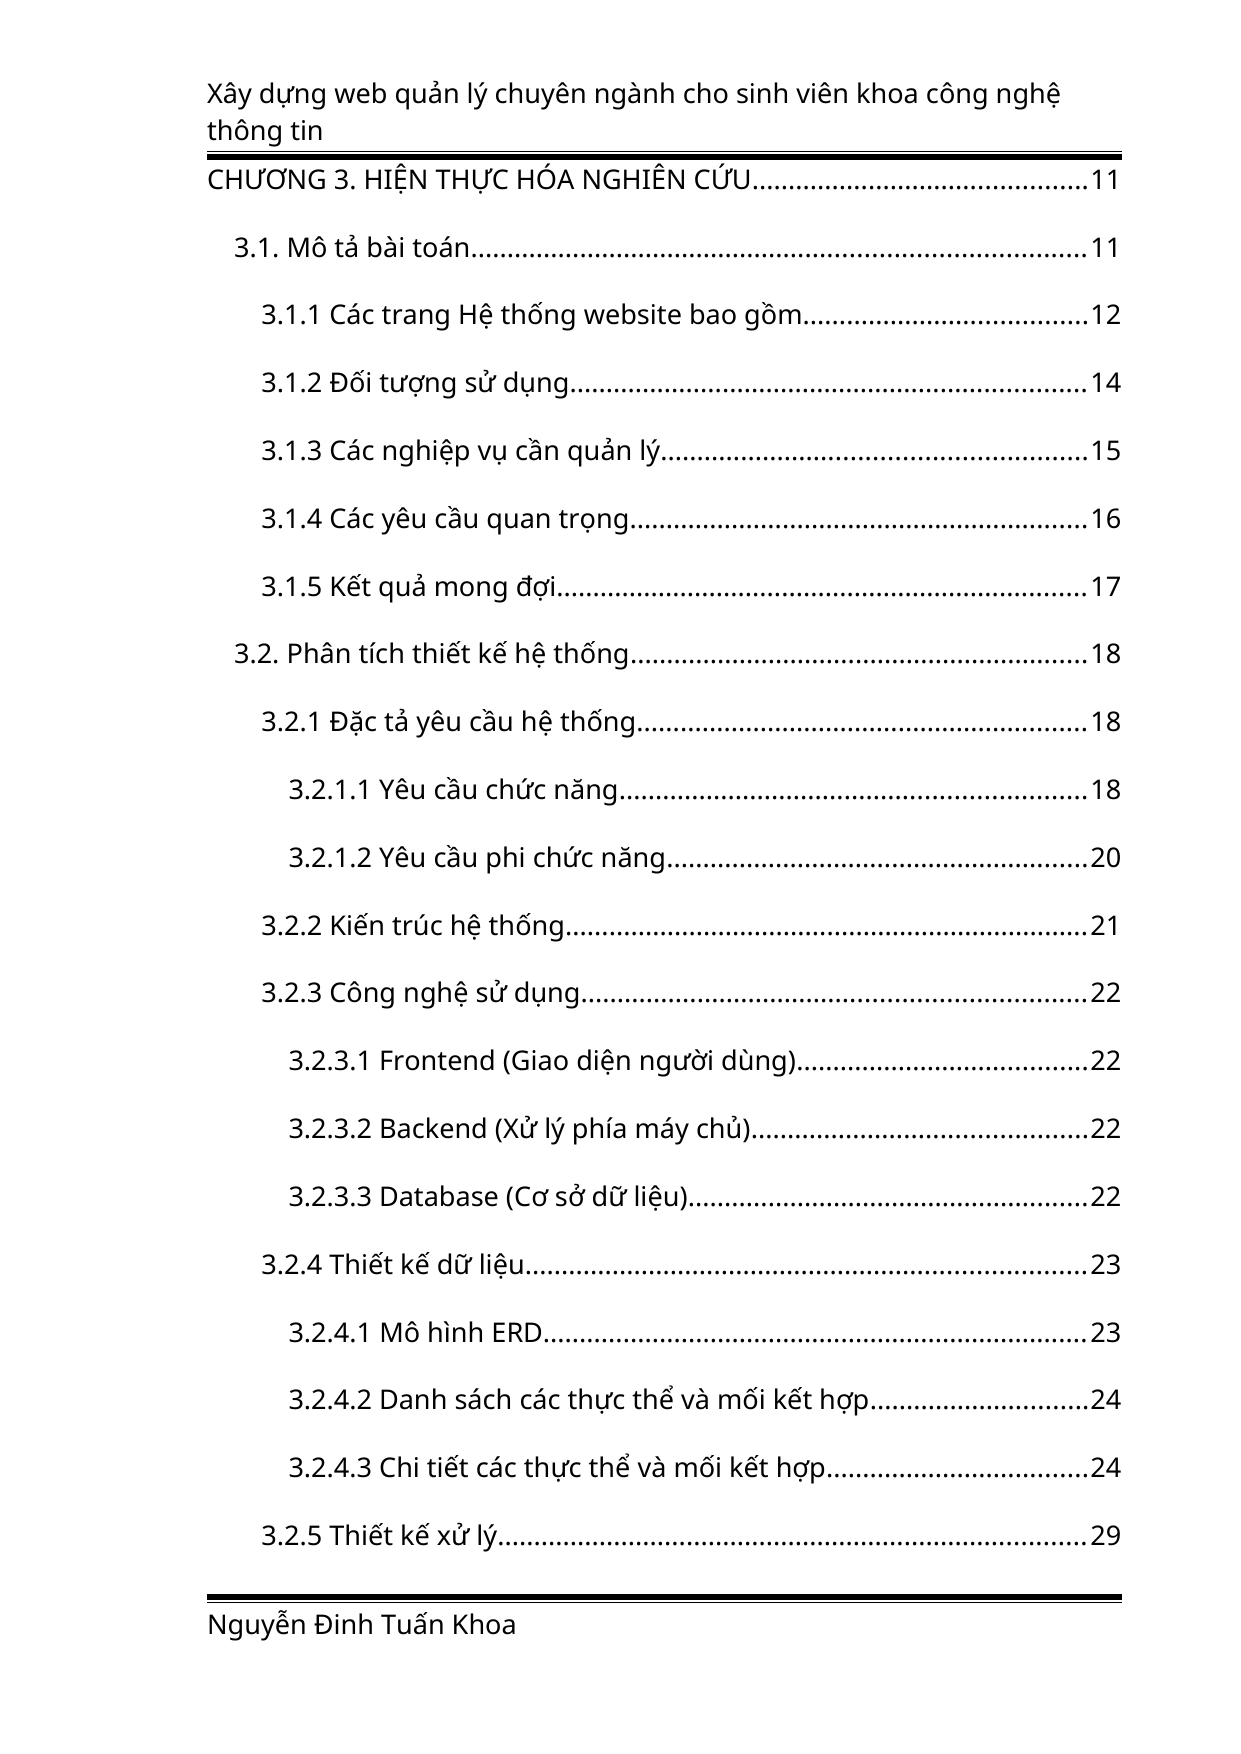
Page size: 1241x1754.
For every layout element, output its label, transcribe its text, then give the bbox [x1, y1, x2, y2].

text 3.2.4.1 Mô hình ERD 23 [288, 1313, 1122, 1350]
text 3.2.3.3 Database (Cơ sở dữ liệu) 22 [288, 1177, 1122, 1214]
text 3.1.3 Các nghiệp vụ cần quản lý 15 [261, 431, 1122, 468]
text 3.1. Mô tả bài toán 11 [234, 228, 1122, 265]
text 3.2.3 Công nghệ sử dụng 22 [261, 974, 1122, 1011]
text 3.2.4.2 Danh sách các thực thể và mối kết hợp 24 [288, 1381, 1122, 1418]
text 3.1.5 Kết quả mong đợi 17 [261, 567, 1122, 604]
text 3.2.1 Đặc tả yêu cầu hệ thống 18 [261, 703, 1122, 739]
text 3.2.1.1 Yêu cầu chức năng 18 [288, 771, 1122, 807]
text 3.2.3.1 Frontend (Giao diện người dùng) 22 [288, 1042, 1122, 1079]
text 3.2.4 Thiết kế dữ liệu 23 [261, 1245, 1122, 1282]
text 3.2.5 Thiết kế xử lý 29 [261, 1516, 1122, 1553]
text CHƯƠNG 3. HIỆN THỰC HÓA NGHIÊN CỨU 11 [207, 160, 1122, 197]
text 3.2.4.3 Chi tiết các thực thể và mối kết hợp 24 [288, 1449, 1122, 1486]
text 3.1.2 Đối tượng sử dụng 14 [261, 364, 1122, 401]
text 3.2.1.2 Yêu cầu phi chức năng 20 [288, 838, 1122, 875]
text 3.2. Phân tích thiết kế hệ thống 18 [234, 635, 1122, 672]
text 3.2.2 Kiến trúc hệ thống 21 [261, 906, 1122, 943]
text 3.2.3.2 Backend (Xử lý phía máy chủ) 22 [288, 1109, 1122, 1146]
text 3.1.4 Các yêu cầu quan trọng 16 [261, 499, 1122, 536]
text 3.1.1 Các trang Hệ thống website bao gồm 12 [261, 296, 1122, 333]
